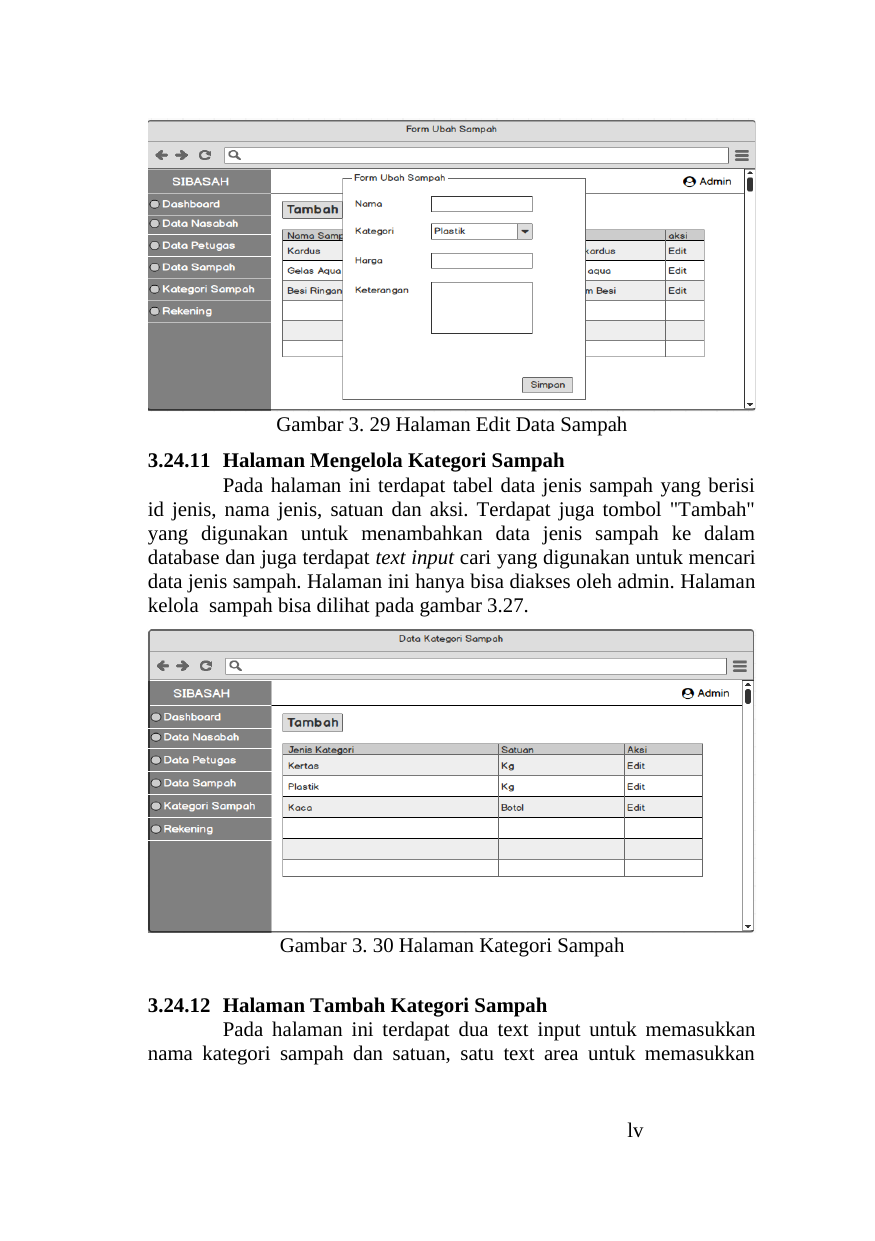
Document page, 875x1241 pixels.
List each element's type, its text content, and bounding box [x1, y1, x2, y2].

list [148, 1017, 756, 1065]
list Pada halaman ini terdapat tabel data jenis sampah yang berisi id jenis, nama jenis, satuan dan aksi. Terdapat juga tombol "Tambah" yang digunakan untuk menambahkan data jenis sampah ke dalam database dan juga terdapat text input cari yang digunakan untuk mencari data jenis sampah. Halaman ini hanya bisa diakses oleh admin. Halaman kelola sampah bisa dilihat pada gambar 3.27. [148, 472, 756, 617]
text Halaman Tambah Kategori Sampah [148, 993, 756, 1017]
picture [148, 118, 756, 412]
picture [147, 629, 757, 933]
text Halaman Mengelola Kategori Sampah [148, 448, 756, 472]
